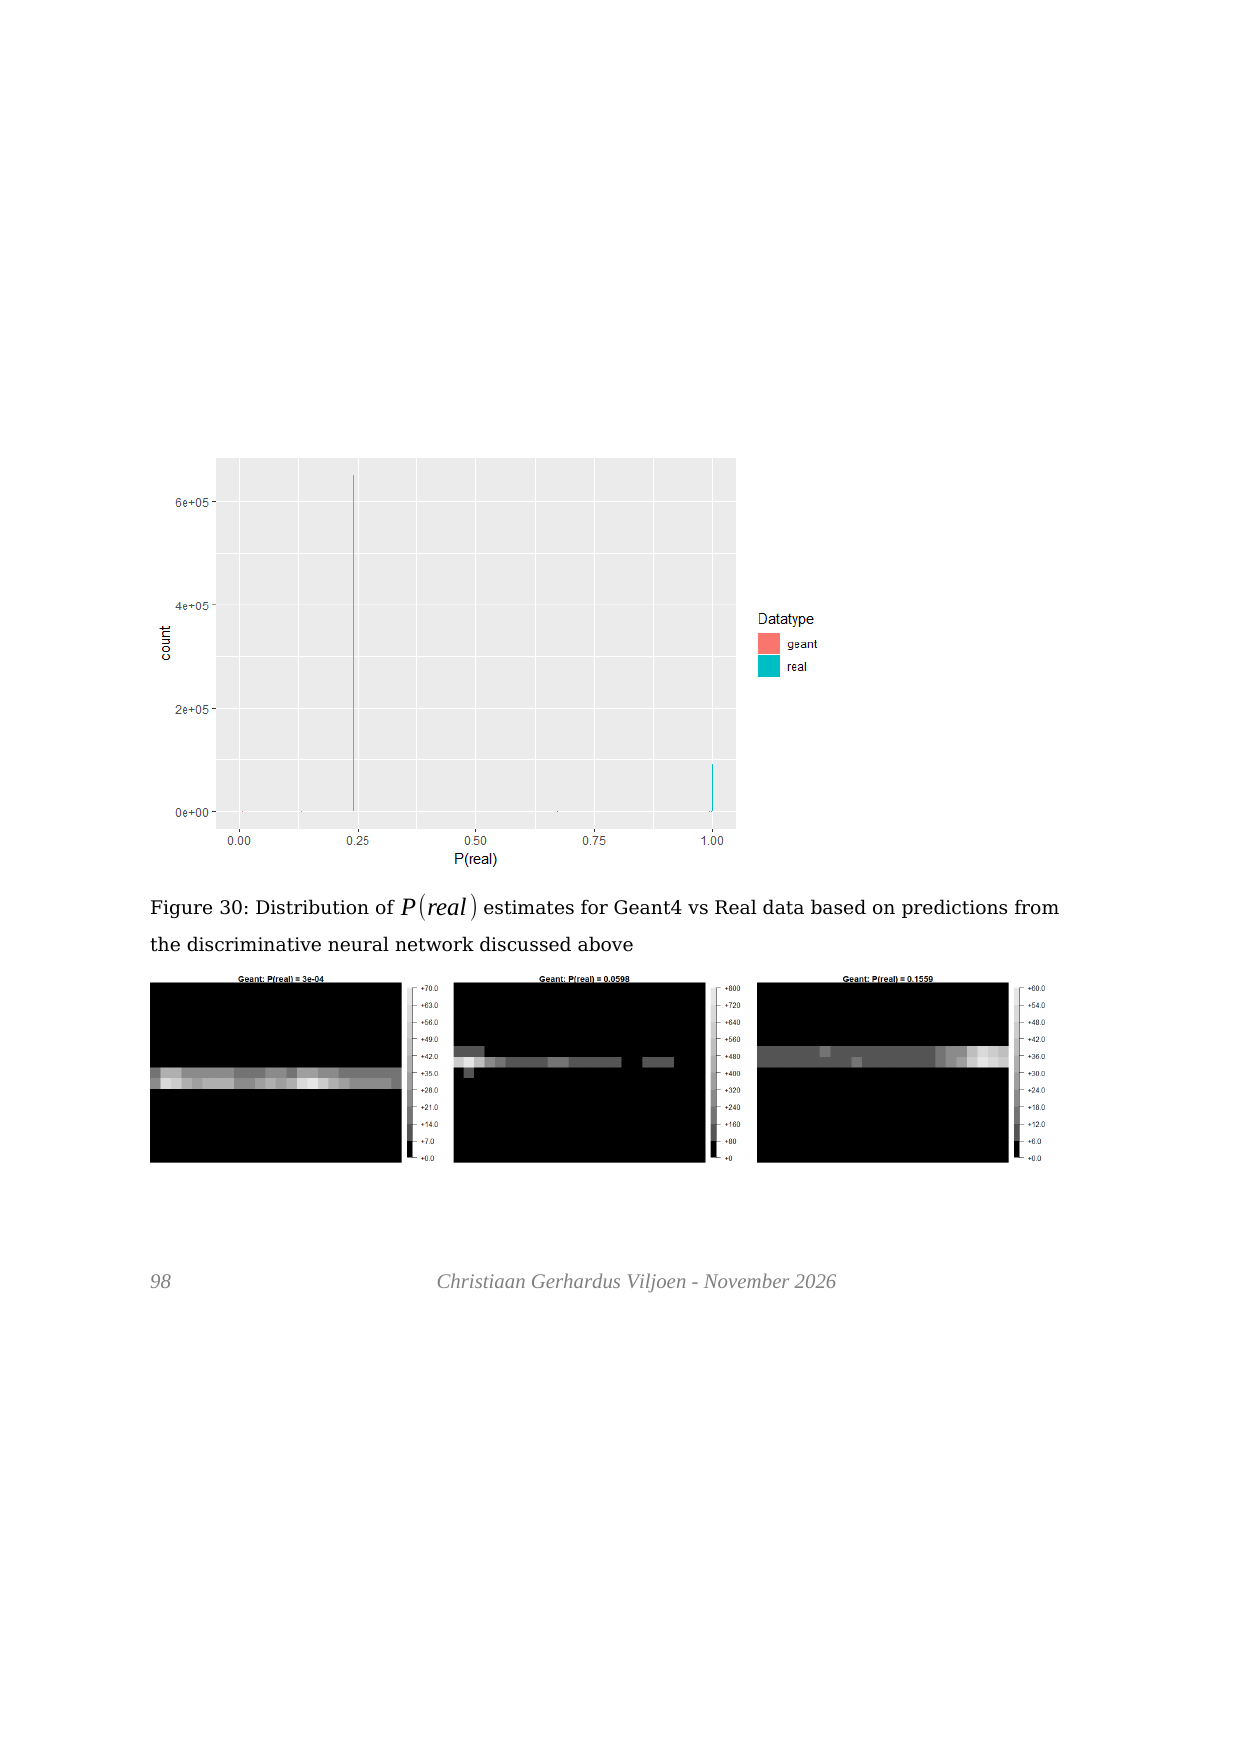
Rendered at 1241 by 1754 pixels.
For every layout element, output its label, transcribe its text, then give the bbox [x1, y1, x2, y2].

picture [150, 452, 831, 872]
picture [150, 975, 1061, 1163]
